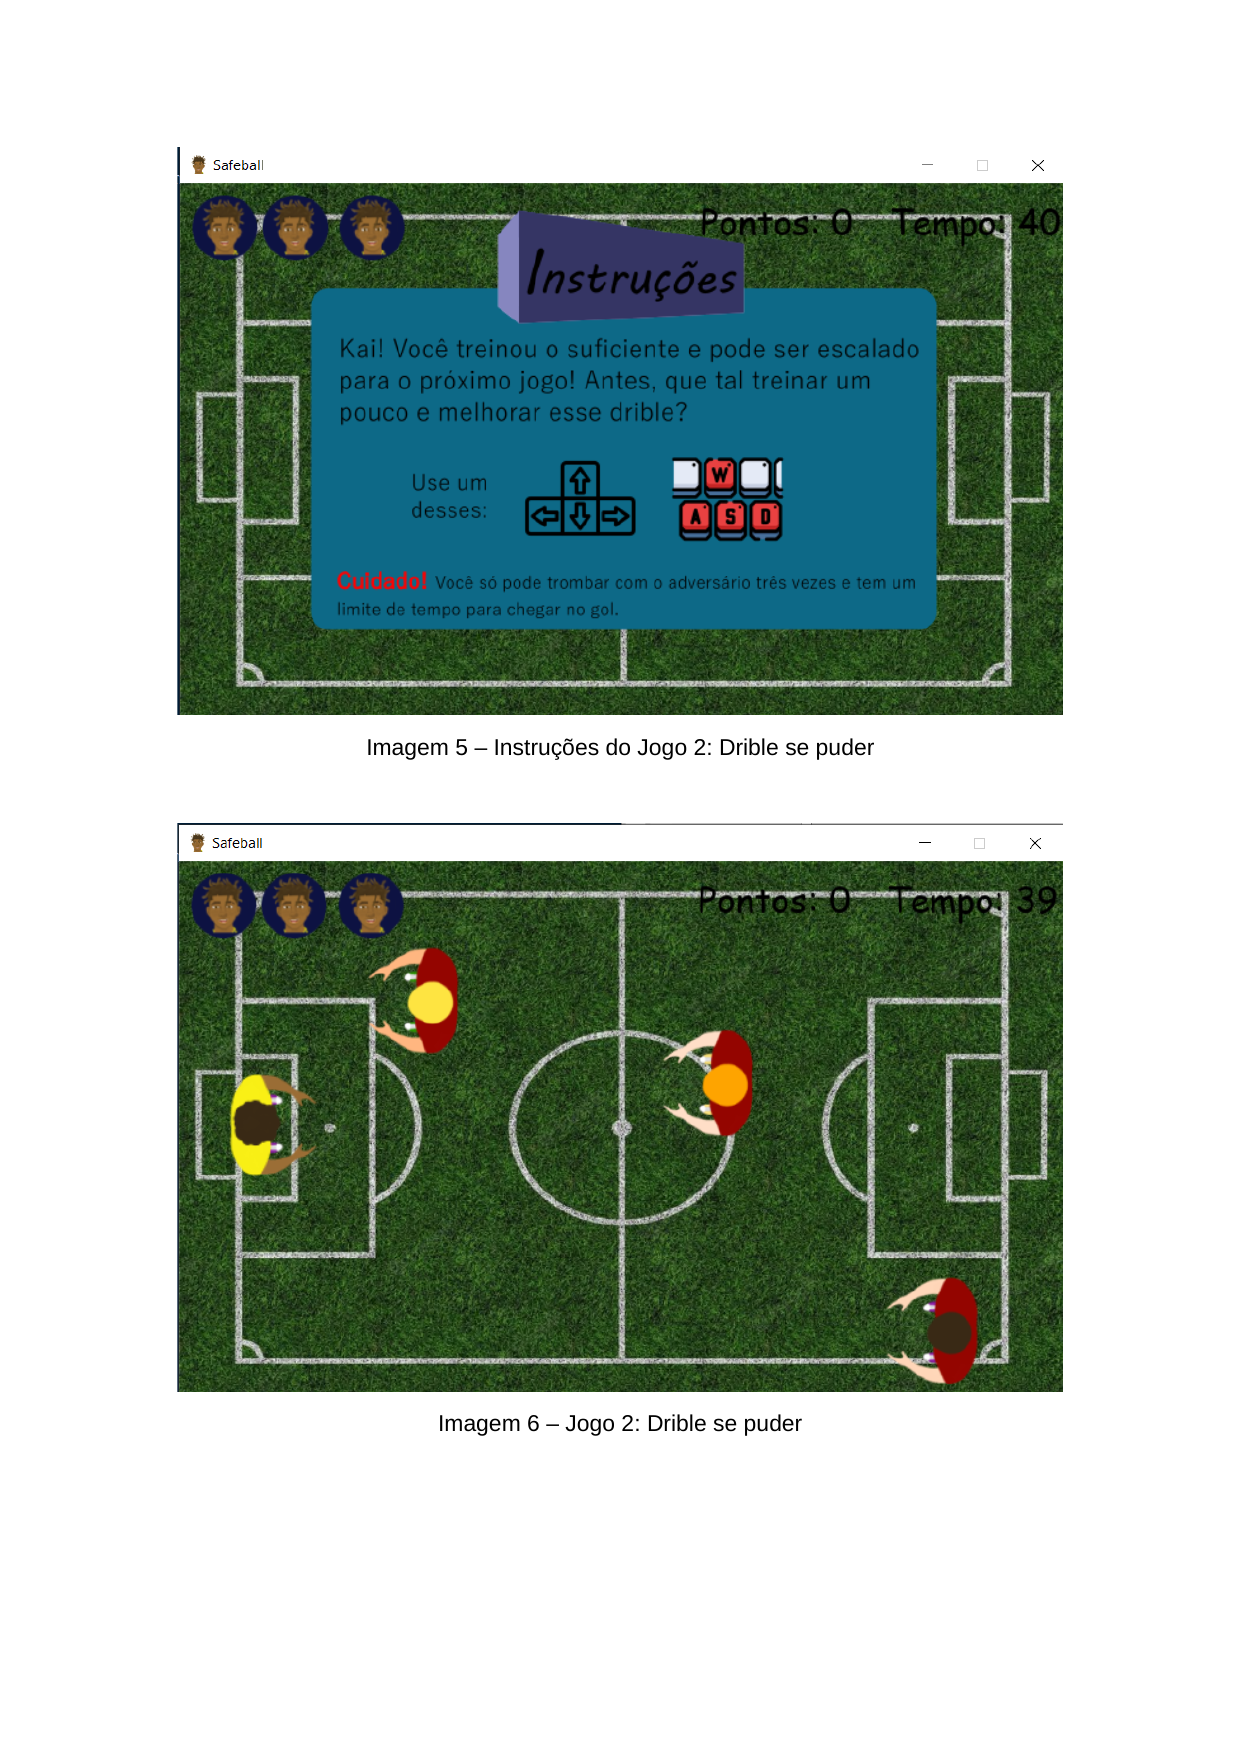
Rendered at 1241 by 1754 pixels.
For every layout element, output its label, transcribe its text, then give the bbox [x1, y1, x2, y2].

text Imagem 6 – Jogo 2: Drible se puder [177, 1410, 1063, 1437]
text Imagem 5 – Instruções do Jogo 2: Drible se puder [177, 733, 1063, 760]
picture [177, 823, 1063, 1392]
picture [177, 147, 1063, 715]
